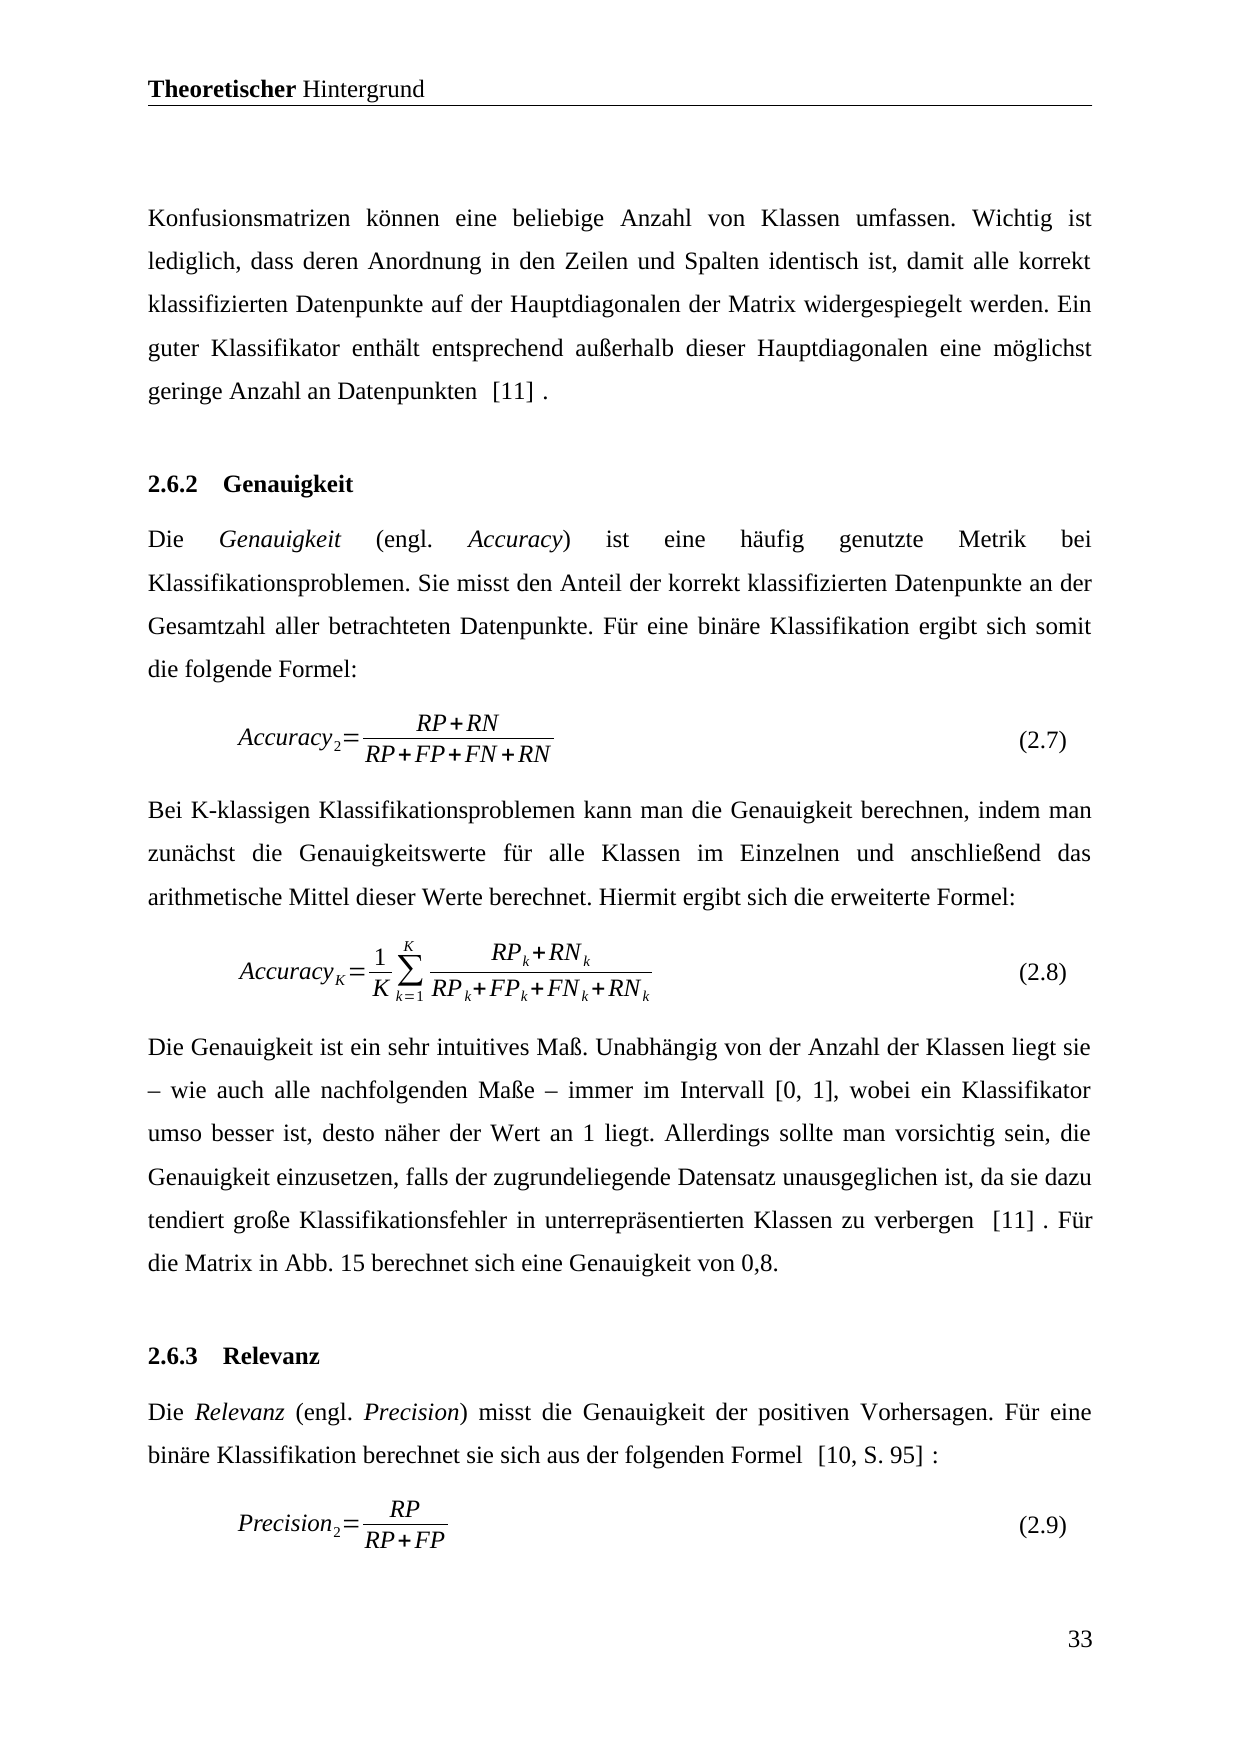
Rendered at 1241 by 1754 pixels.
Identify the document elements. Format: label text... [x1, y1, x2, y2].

text (2.9) [148, 1495, 1092, 1554]
subtitle Relevanz [148, 1341, 1092, 1370]
text (2.8) [148, 937, 1092, 1005]
text (2.7) [148, 709, 1092, 768]
text Die Genauigkeit ist ein sehr intuitives Maß. Unabhängig von der Anzahl der Klassen liegt sie – wie auch alle nachfolgenden Maße – immer im Intervall [0, 1], wobei ein Klassifikator umso besser ist, desto näher der Wert an 1 liegt. Allerdings sollte man vorsichtig sein, die Genauigkeit einzusetzen, falls der zugrundeliegende Datensatz unausgeglichen ist, da sie dazu tendiert große Klassifikationsfehler in unterrepräsentierten Klassen zu verbergen . Für die Matrix in Abb. 15 berechnet sich eine Genauigkeit von 0,8. [148, 1032, 1092, 1277]
subtitle Genauigkeit [148, 469, 1092, 498]
text Die Genauigkeit (engl. Accuracy) ist eine häufig genutzte Metrik bei Klassifikationsproblemen. Sie misst den Anteil der korrekt klassifizierten Datenpunkte an der Gesamtzahl aller betrachteten Datenpunkte. Für eine binäre Klassifikation ergibt sich somit die folgende Formel: [148, 524, 1092, 683]
text Konfusionsmatrizen können eine beliebige Anzahl von Klassen umfassen. Wichtig ist lediglich, dass deren Anordnung in den Zeilen und Spalten identisch ist, damit alle korrekt klassifizierten Datenpunkte auf der Hauptdiagonalen der Matrix widergespiegelt werden. Ein guter Klassifikator enthält entsprechend außerhalb dieser Hauptdiagonalen eine möglichst geringe Anzahl an Datenpunkten . [148, 203, 1092, 404]
text Bei K-klassigen Klassifikationsproblemen kann man die Genauigkeit berechnen, indem man zunächst die Genauigkeitswerte für alle Klassen im Einzelnen und anschließend das arithmetische Mittel dieser Werte berechnet. Hiermit ergibt sich die erweiterte Formel: [148, 795, 1092, 910]
text Die Relevanz (engl. Precision) misst die Genauigkeit der positiven Vorhersagen. Für eine binäre Klassifikation berechnet sie sich aus der folgenden Formel : [148, 1397, 1092, 1468]
